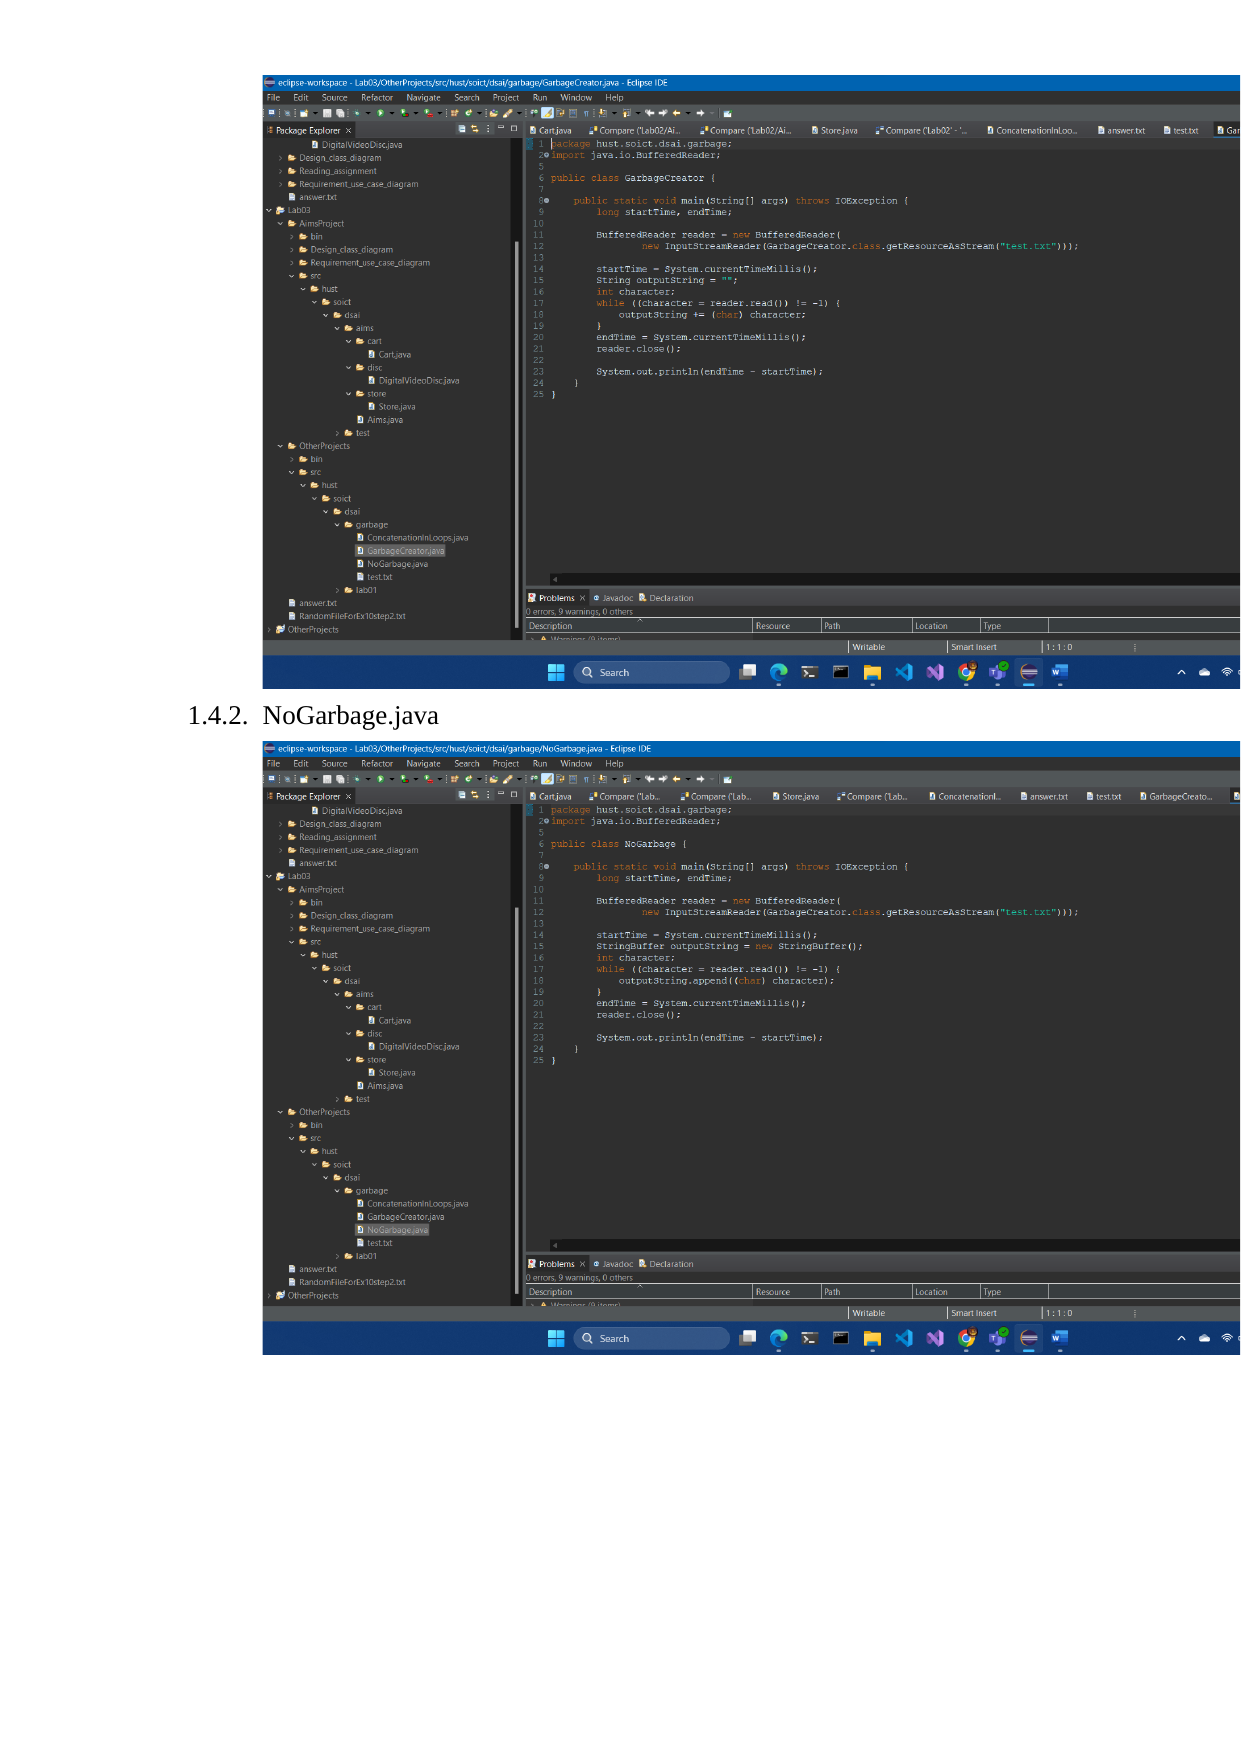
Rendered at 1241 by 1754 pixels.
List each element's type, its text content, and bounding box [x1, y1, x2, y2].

picture [262, 75, 1241, 689]
picture [262, 741, 1241, 1355]
list NoGarbage.java [187, 699, 1165, 730]
